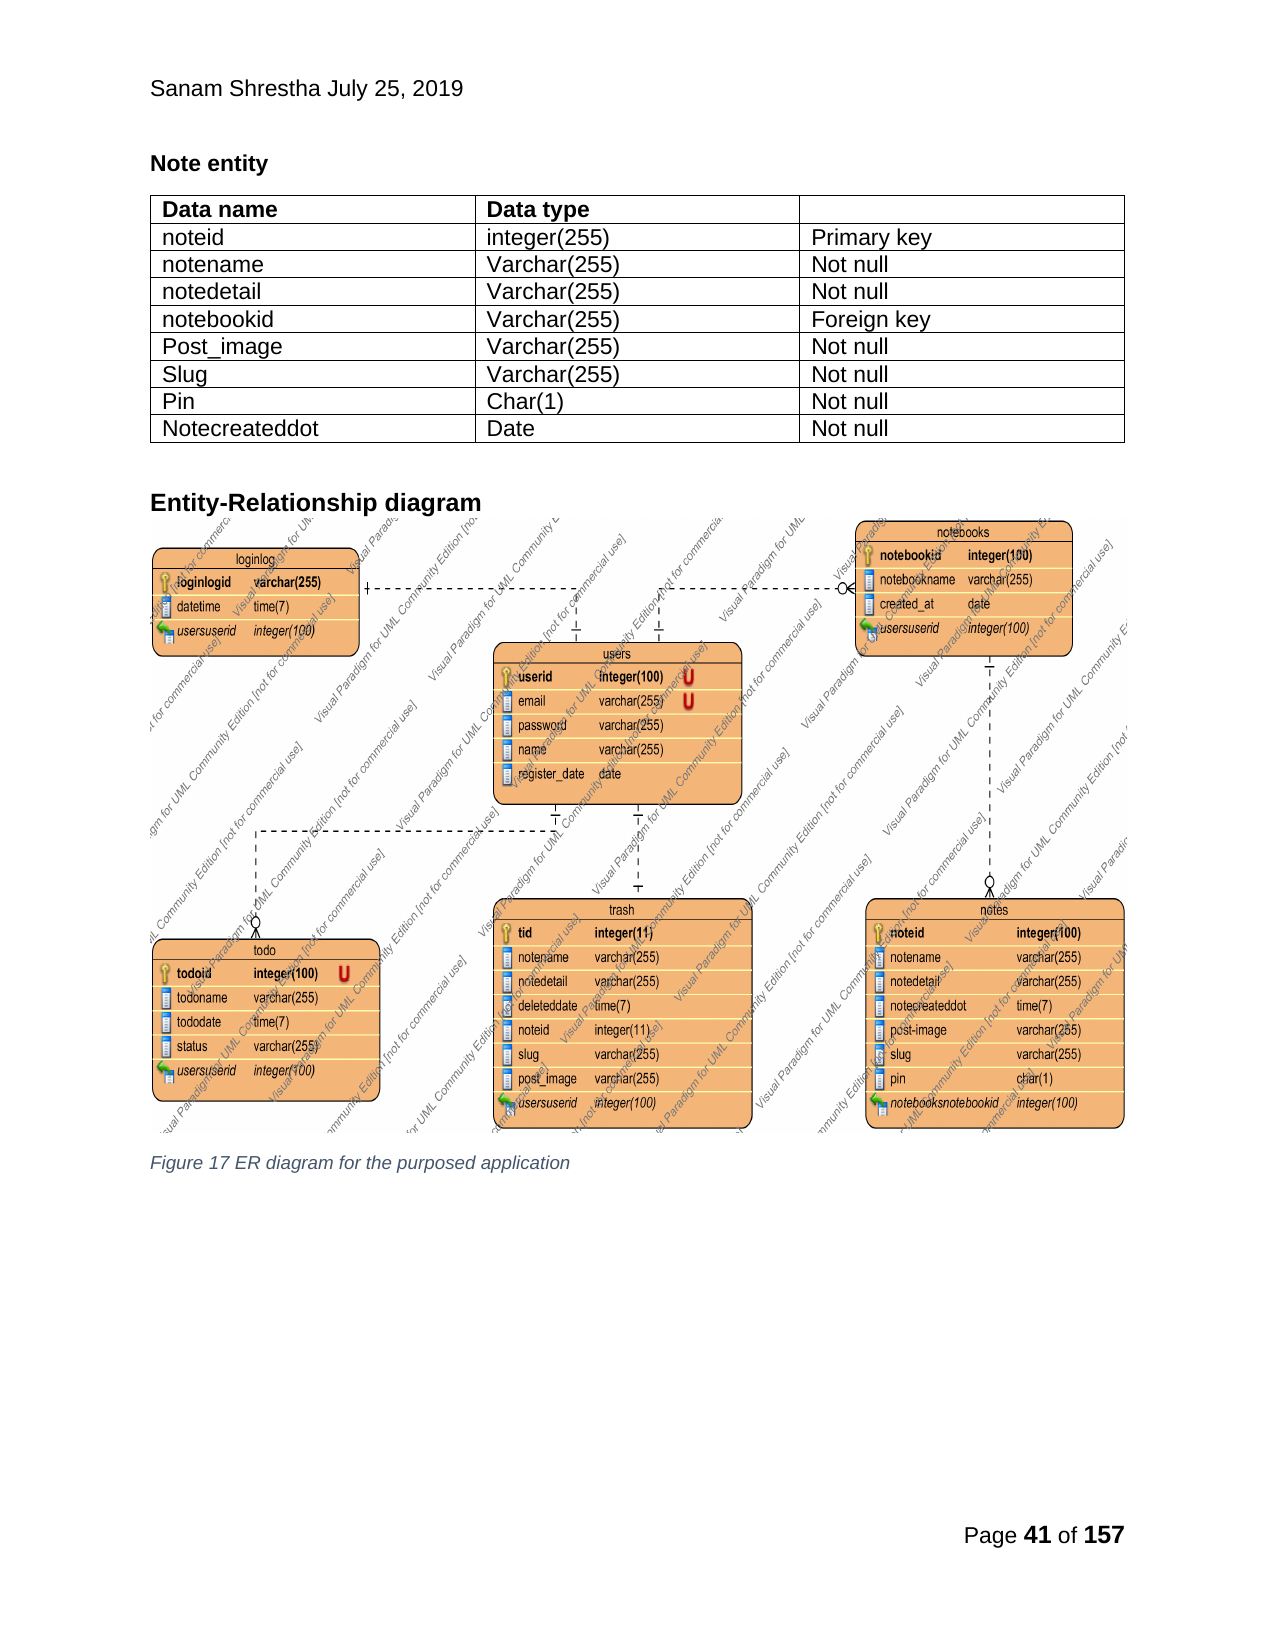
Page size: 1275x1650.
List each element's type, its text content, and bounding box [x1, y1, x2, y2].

table_cell Pin [151, 388, 475, 414]
table_cell Char(1) [476, 388, 799, 414]
table_cell Notecreateddot [151, 415, 475, 442]
table_cell Varchar(255) [476, 333, 799, 359]
table_cell integer(255) [476, 224, 799, 250]
table_cell Slug [151, 361, 475, 387]
table_cell Varchar(255) [476, 306, 799, 332]
table_cell Not null [800, 251, 1124, 277]
text Note entity [150, 150, 1125, 176]
table_cell Date [476, 415, 799, 442]
table_cell Not null [800, 415, 1124, 442]
table_cell Not null [800, 361, 1124, 387]
table_cell noteid [151, 224, 475, 250]
table_cell Varchar(255) [476, 251, 799, 277]
picture [150, 518, 1128, 1133]
table_cell Foreign key [800, 306, 1124, 332]
table_header Data name [151, 196, 475, 222]
table_cell Not null [800, 333, 1124, 359]
table_cell notedetail [151, 278, 475, 305]
table_cell Varchar(255) [476, 361, 799, 387]
subtitle Entity-Relationship diagram [150, 488, 1125, 517]
table_cell Not null [800, 278, 1124, 305]
table_cell Post_image [151, 333, 475, 359]
table_header [800, 196, 1124, 222]
table_cell notename [151, 251, 475, 277]
table_cell Not null [800, 388, 1124, 414]
table_header Data type [476, 196, 799, 222]
table_cell Primary key [800, 224, 1124, 250]
table_cell Varchar(255) [476, 278, 799, 305]
table_cell notebookid [151, 306, 475, 332]
